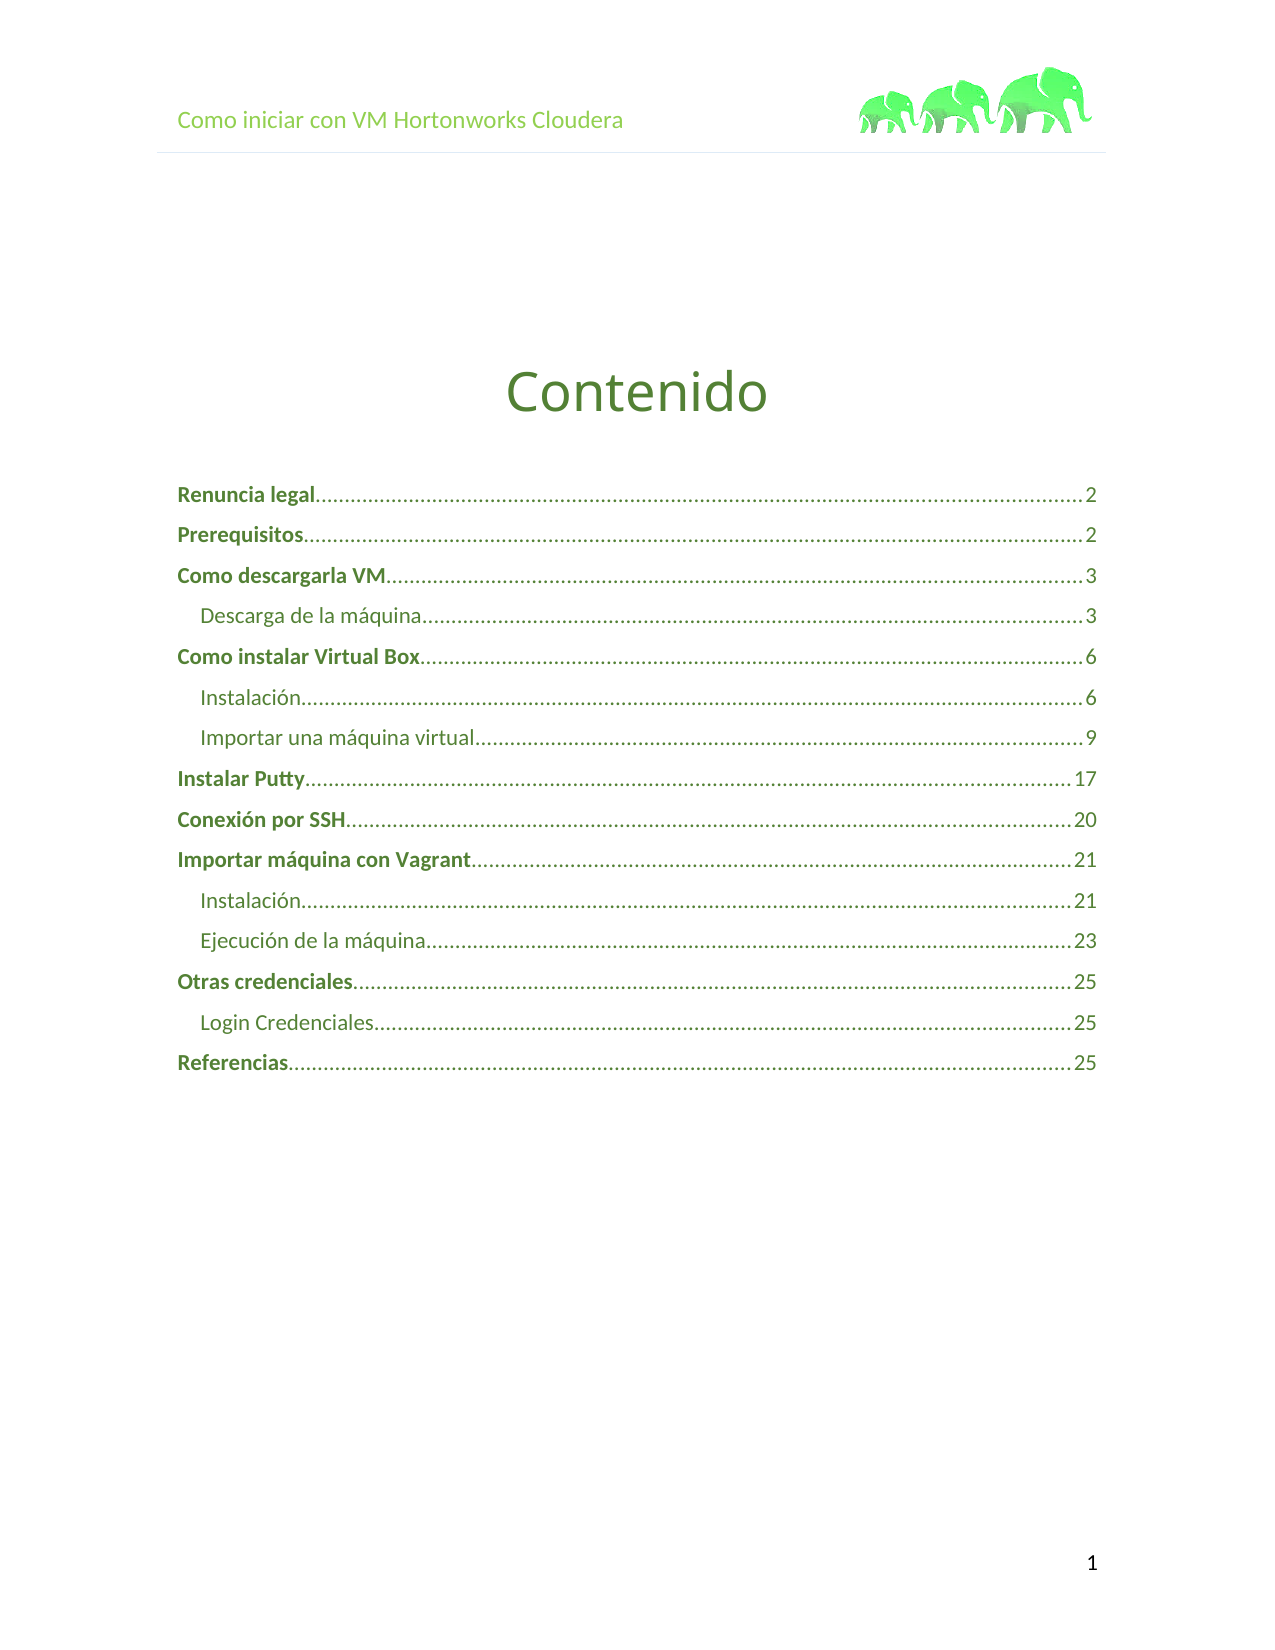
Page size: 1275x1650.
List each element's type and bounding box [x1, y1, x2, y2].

picture [831, 67, 1120, 135]
